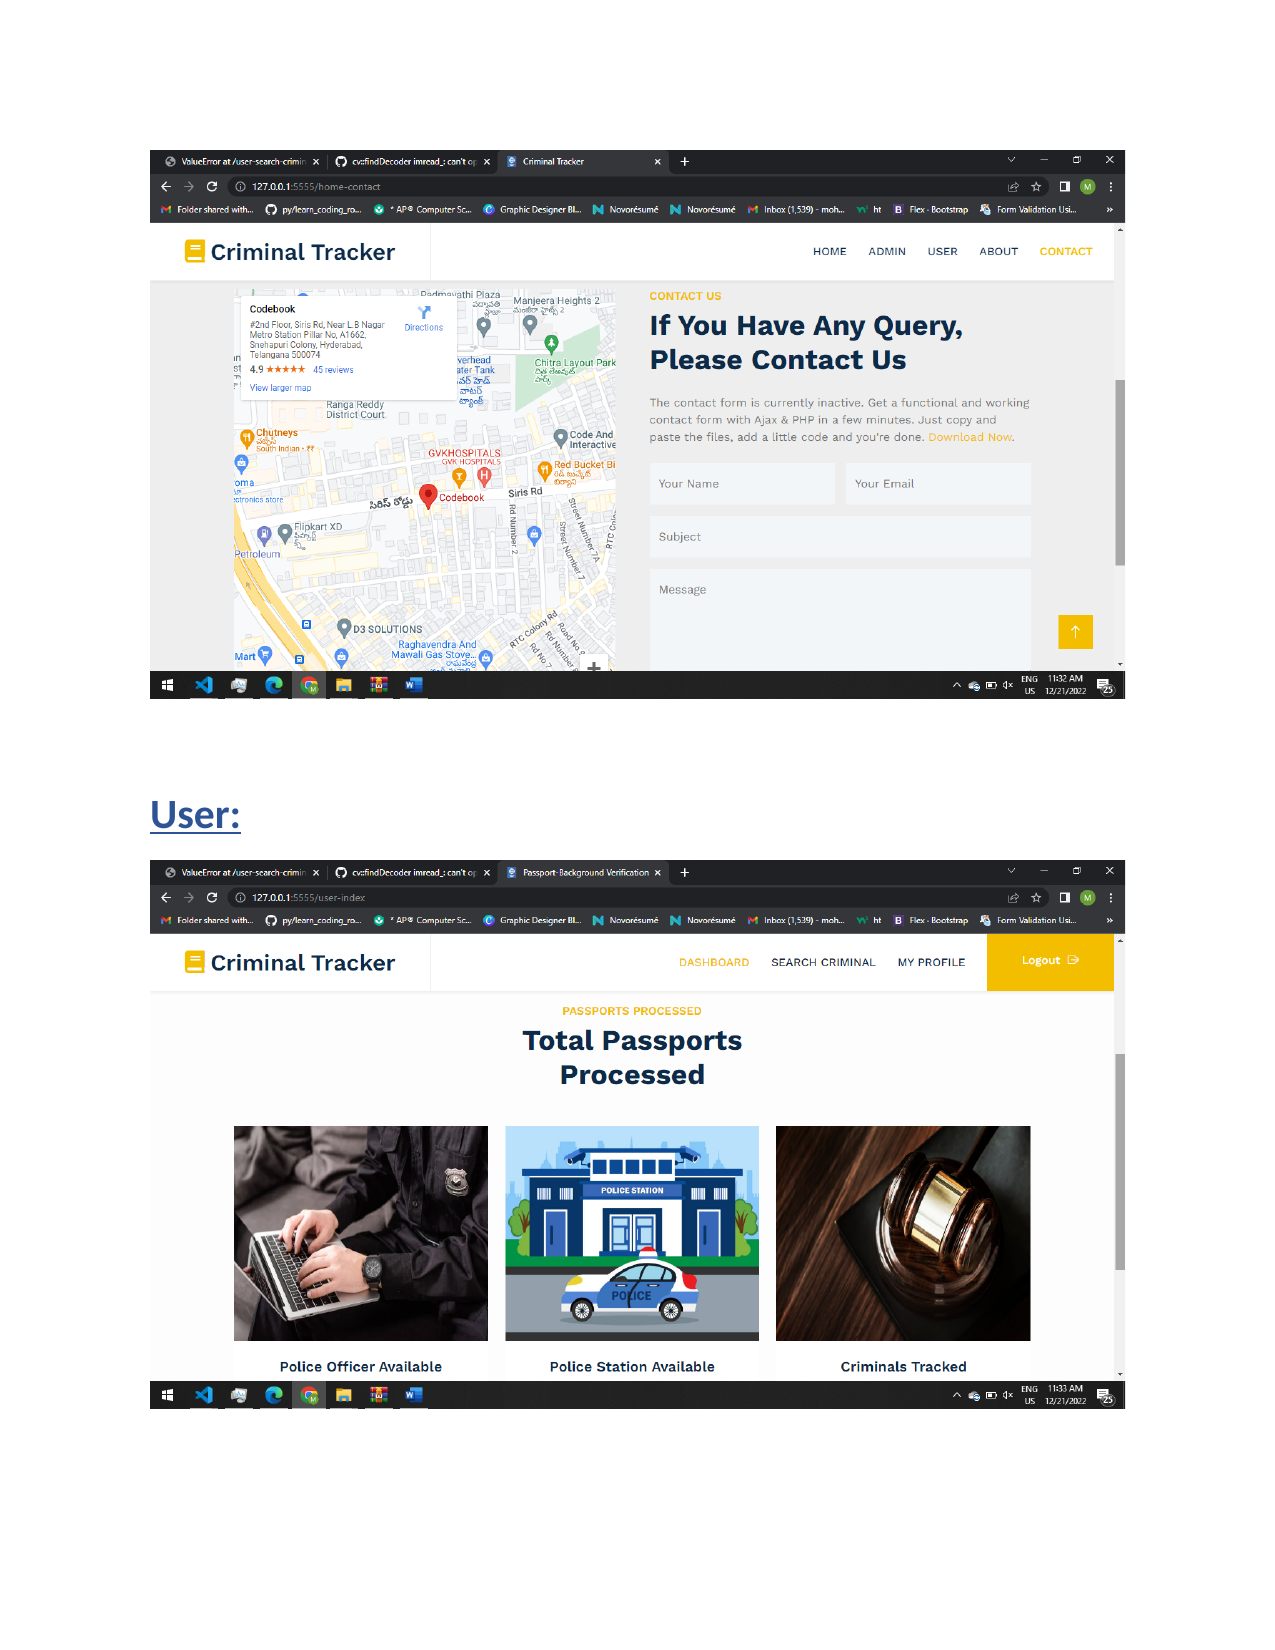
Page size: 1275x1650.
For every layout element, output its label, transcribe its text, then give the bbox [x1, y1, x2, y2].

text User: [150, 788, 1125, 839]
picture [150, 860, 1125, 1409]
picture [150, 150, 1125, 699]
